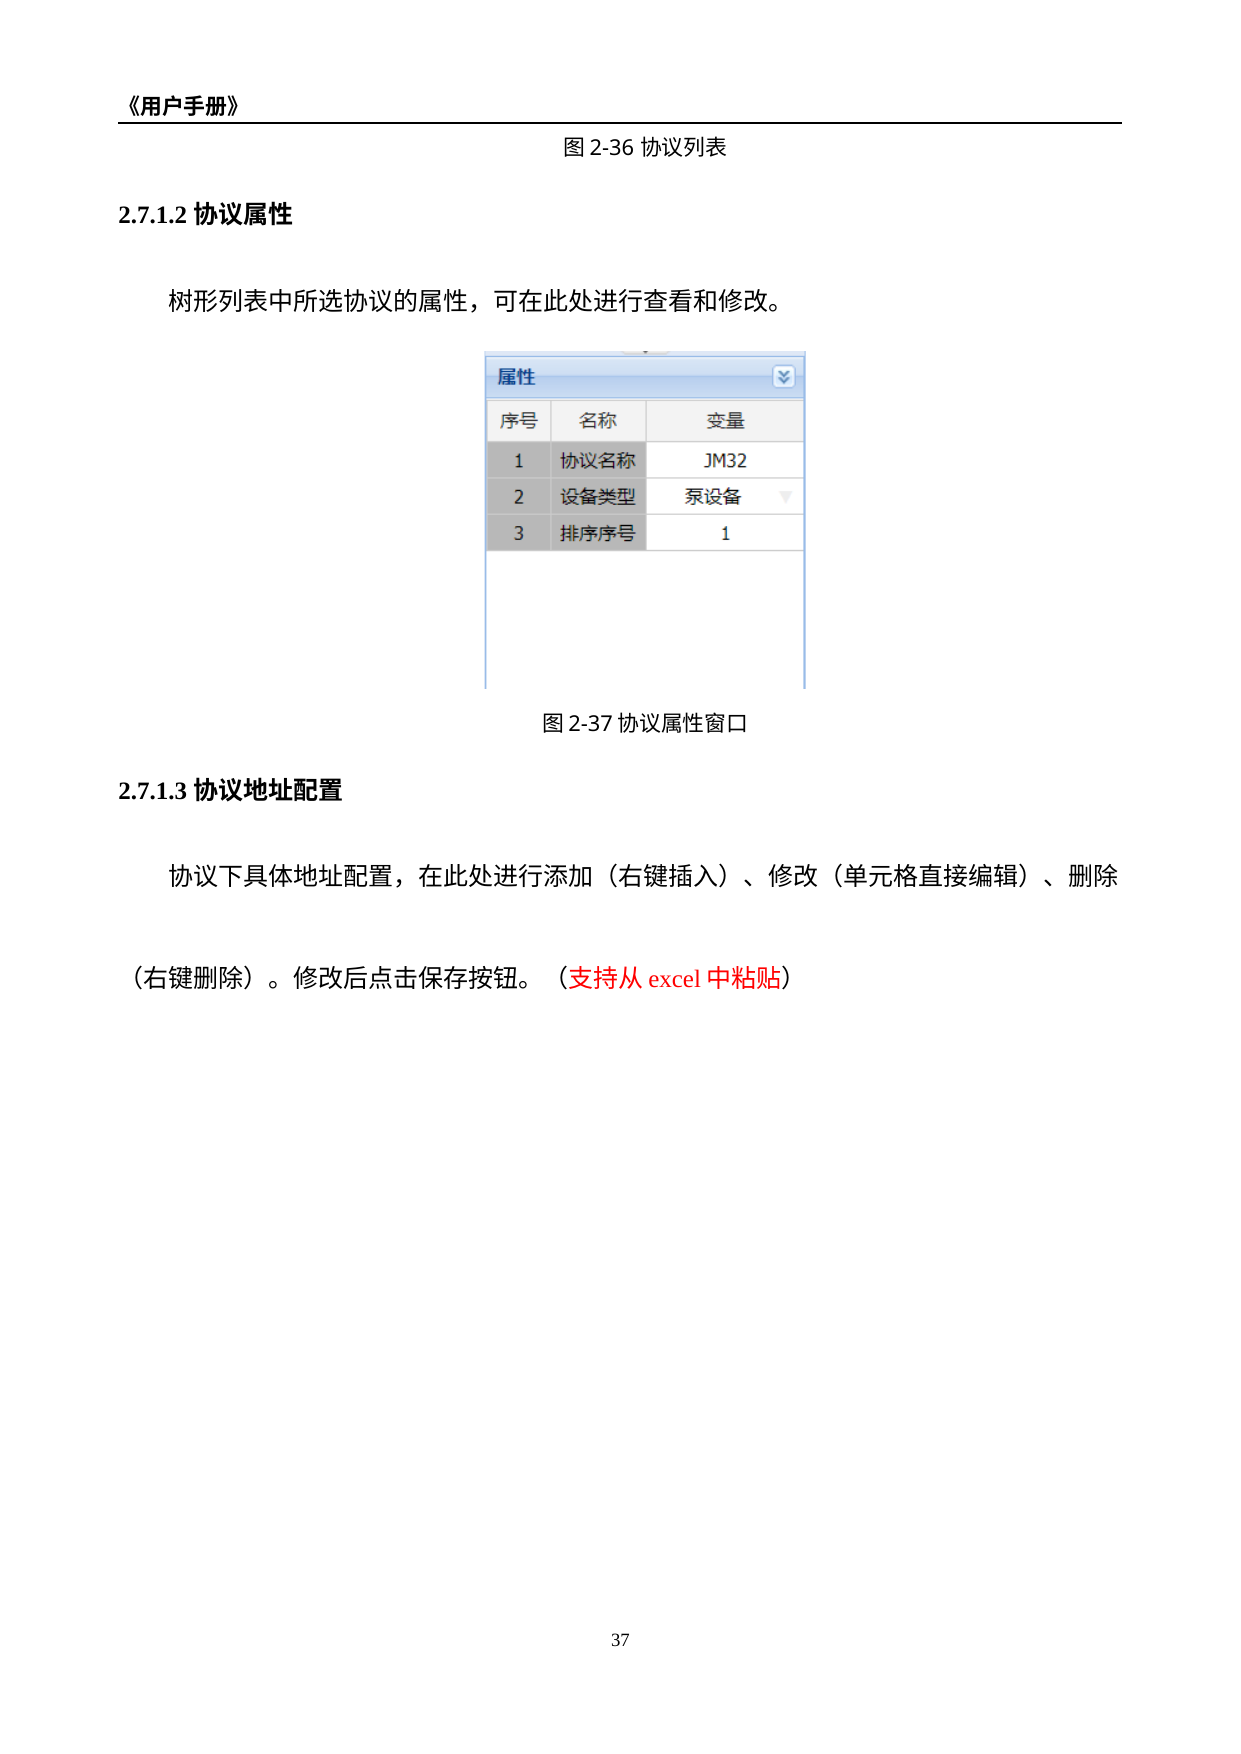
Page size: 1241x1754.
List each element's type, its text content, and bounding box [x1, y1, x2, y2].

picture [484, 351, 806, 689]
subtitle 2.7.1.2 协议属性 [118, 179, 1122, 247]
text 图2-37协议属性窗口 [118, 705, 1122, 739]
text 图2-36 协议列表 [118, 129, 1122, 163]
text 树形列表中所选协议的属性，可在此处进行查看和修改。 [118, 265, 1122, 333]
subtitle 2.7.1.3 协议地址配置 [118, 755, 1122, 823]
text 协议下具体地址配置，在此处进行添加（右键插入）、修改（单元格直接编辑）、删除（右键删除）。修改后点击保存按钮。（支持从excel中粘贴） [118, 841, 1122, 1011]
